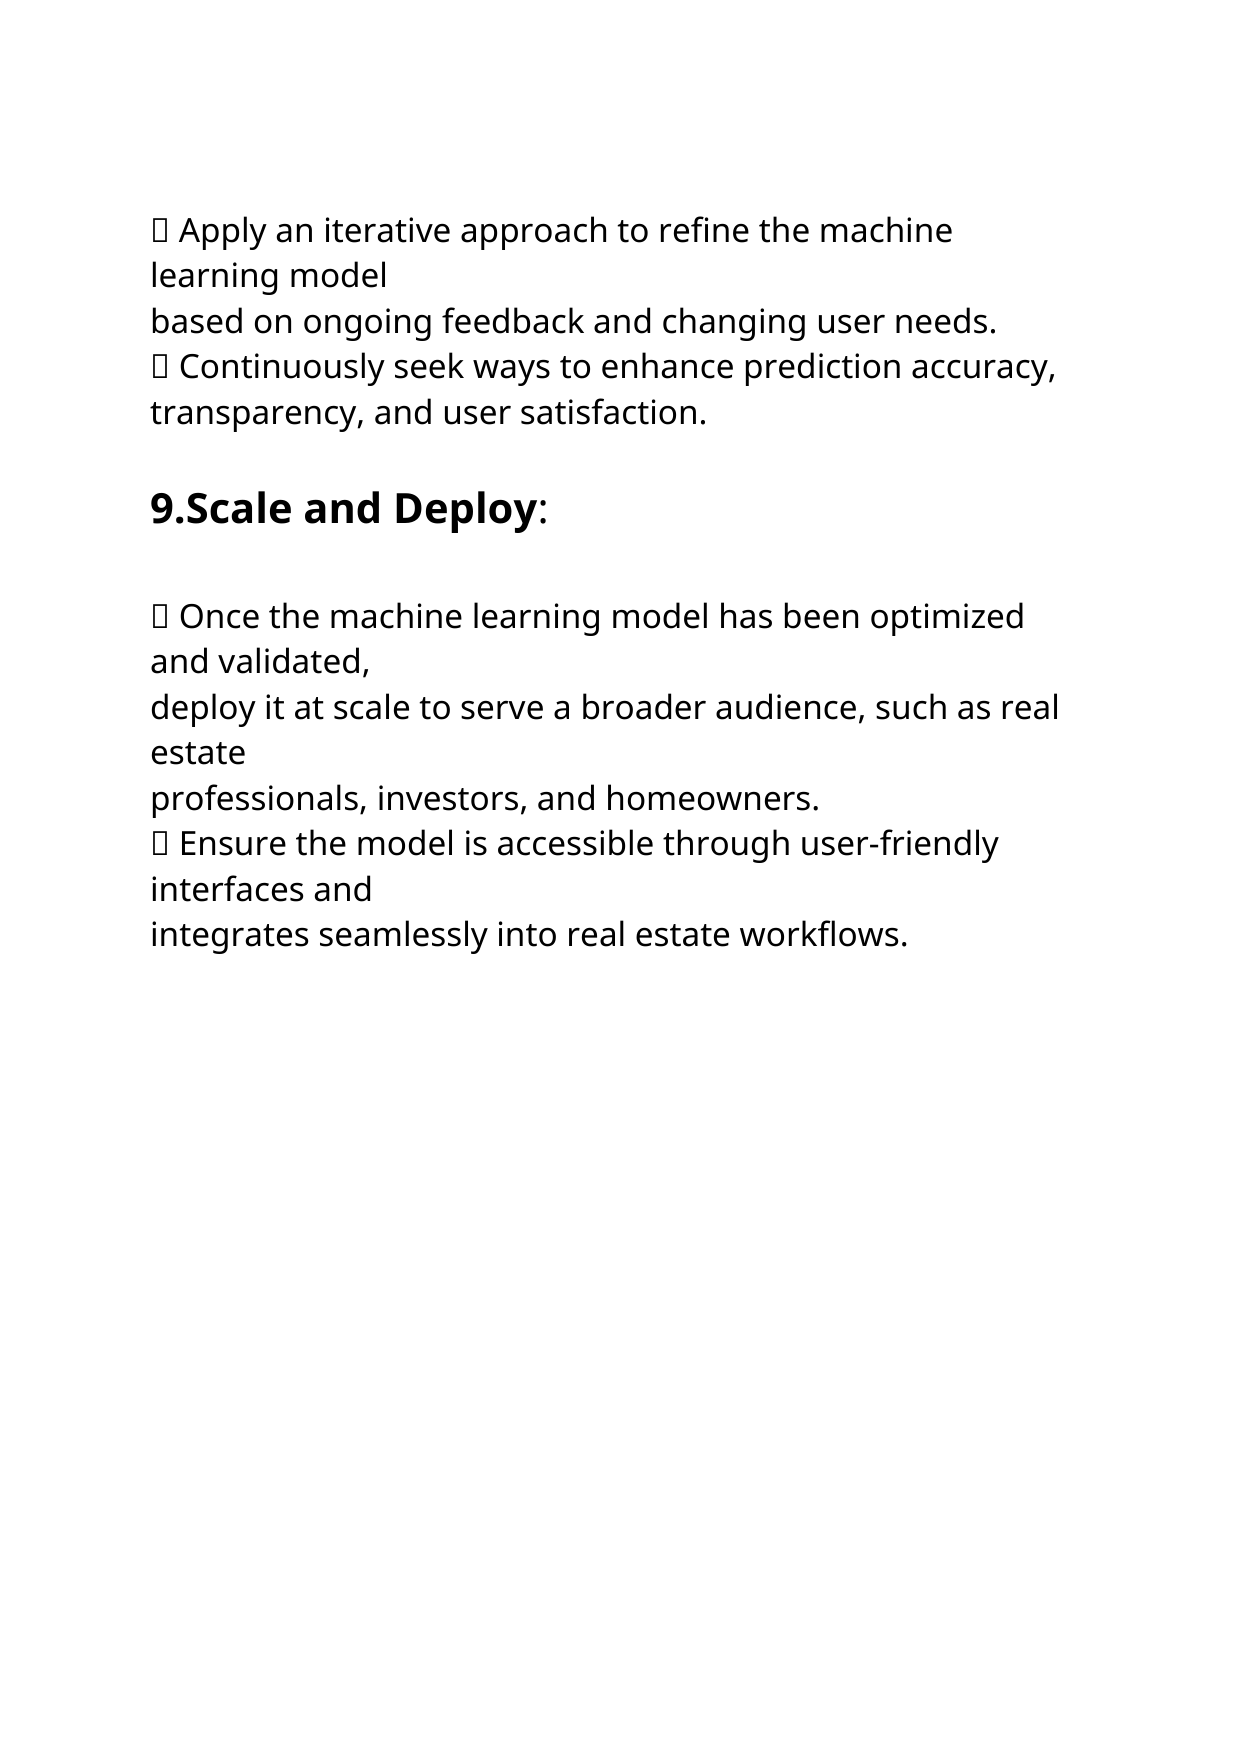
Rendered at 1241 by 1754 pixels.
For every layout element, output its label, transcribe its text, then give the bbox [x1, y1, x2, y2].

text  Once the machine learning model has been optimized and validated, [150, 593, 1090, 684]
text  Apply an iterative approach to refine the machine learning model [150, 207, 1090, 298]
text 9.Scale and Deploy: [150, 479, 1090, 536]
text  Ensure the model is accessible through user-friendly interfaces and [150, 820, 1090, 911]
text professionals, investors, and homeowners. [150, 774, 1090, 820]
text integrates seamlessly into real estate workflows. [150, 911, 1090, 956]
text based on ongoing feedback and changing user needs. [150, 298, 1090, 343]
text transparency, and user satisfaction. [150, 388, 1090, 434]
text  Continuously seek ways to enhance prediction accuracy, [150, 343, 1090, 388]
text deploy it at scale to serve a broader audience, such as real estate [150, 684, 1090, 774]
